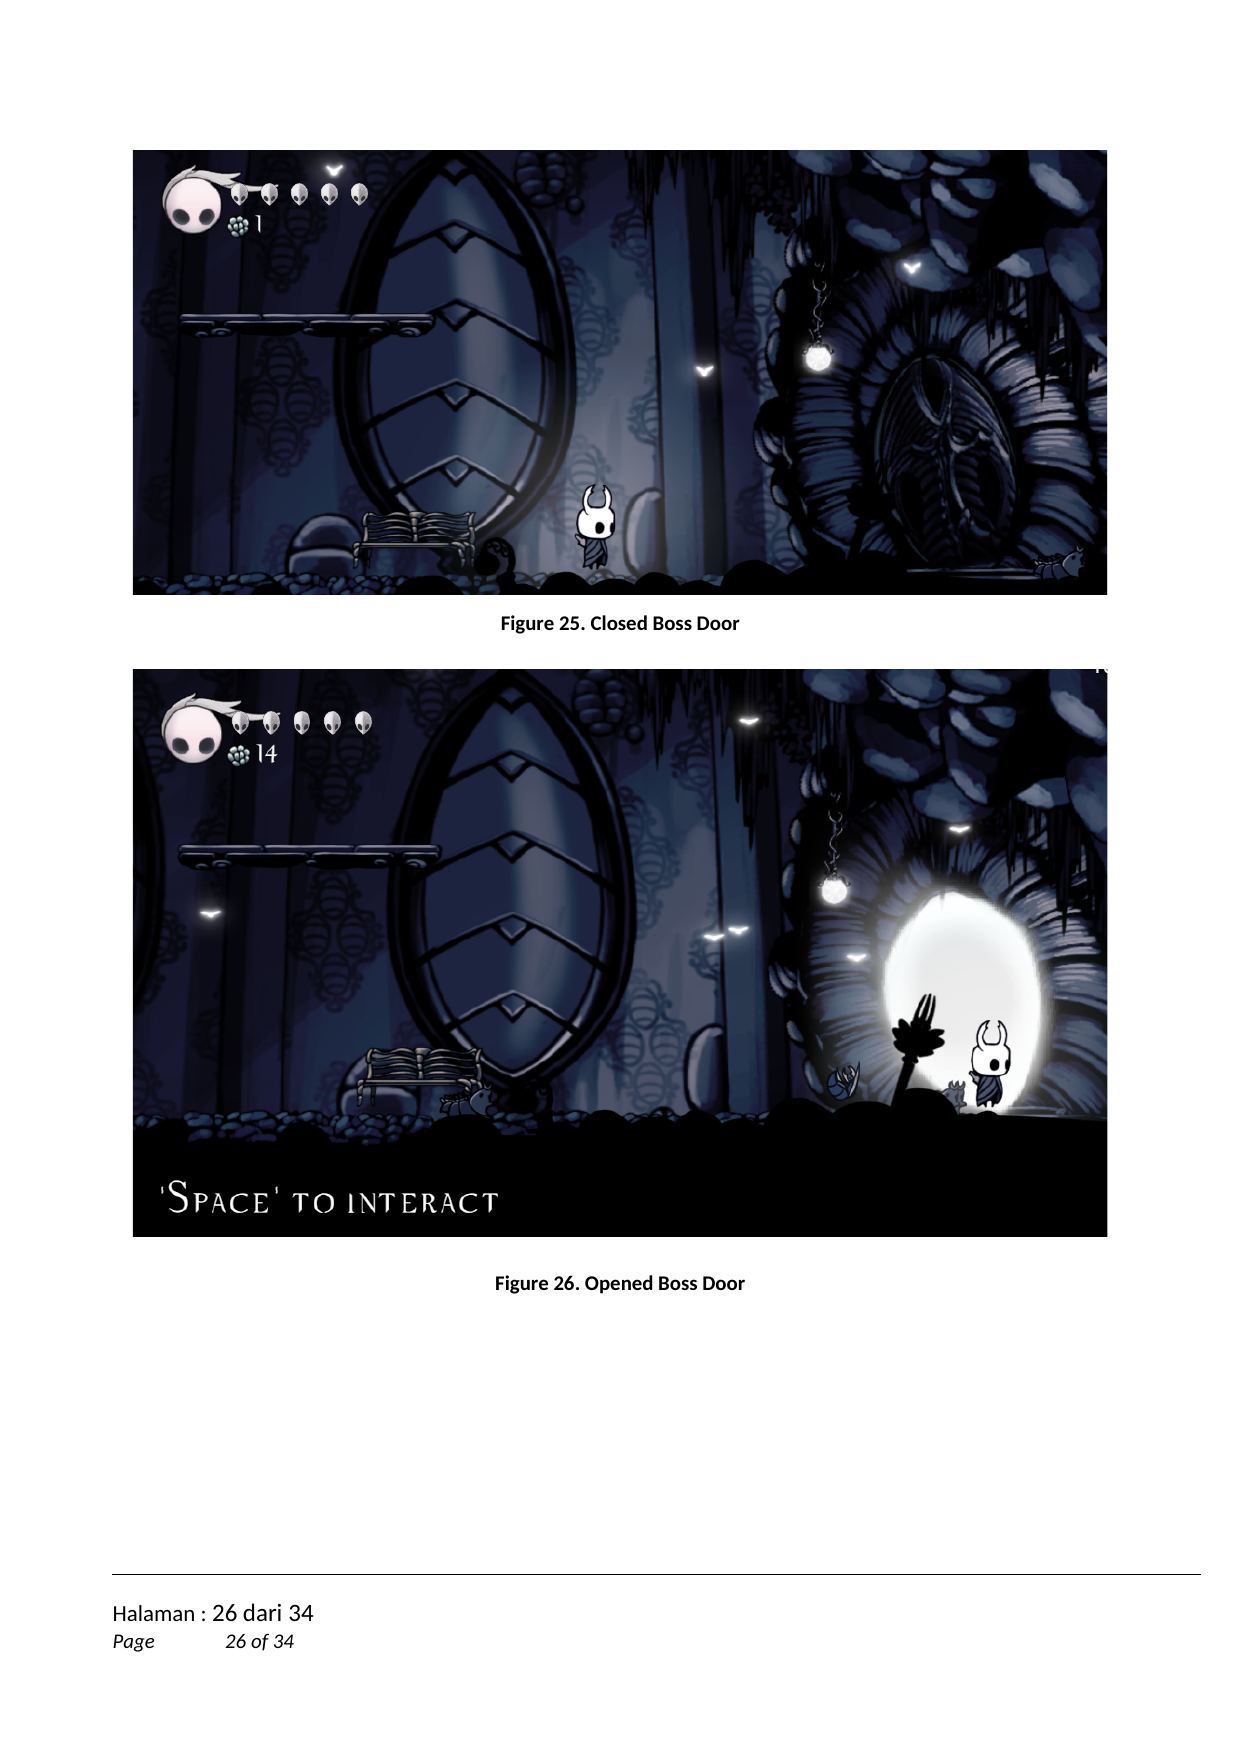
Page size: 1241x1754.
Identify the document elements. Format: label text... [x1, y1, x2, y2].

picture [132, 669, 1108, 1237]
text Figure 25. Closed Boss Door [112, 610, 1128, 636]
text Figure 26. Opened Boss Door [112, 1270, 1128, 1295]
picture [132, 150, 1108, 595]
